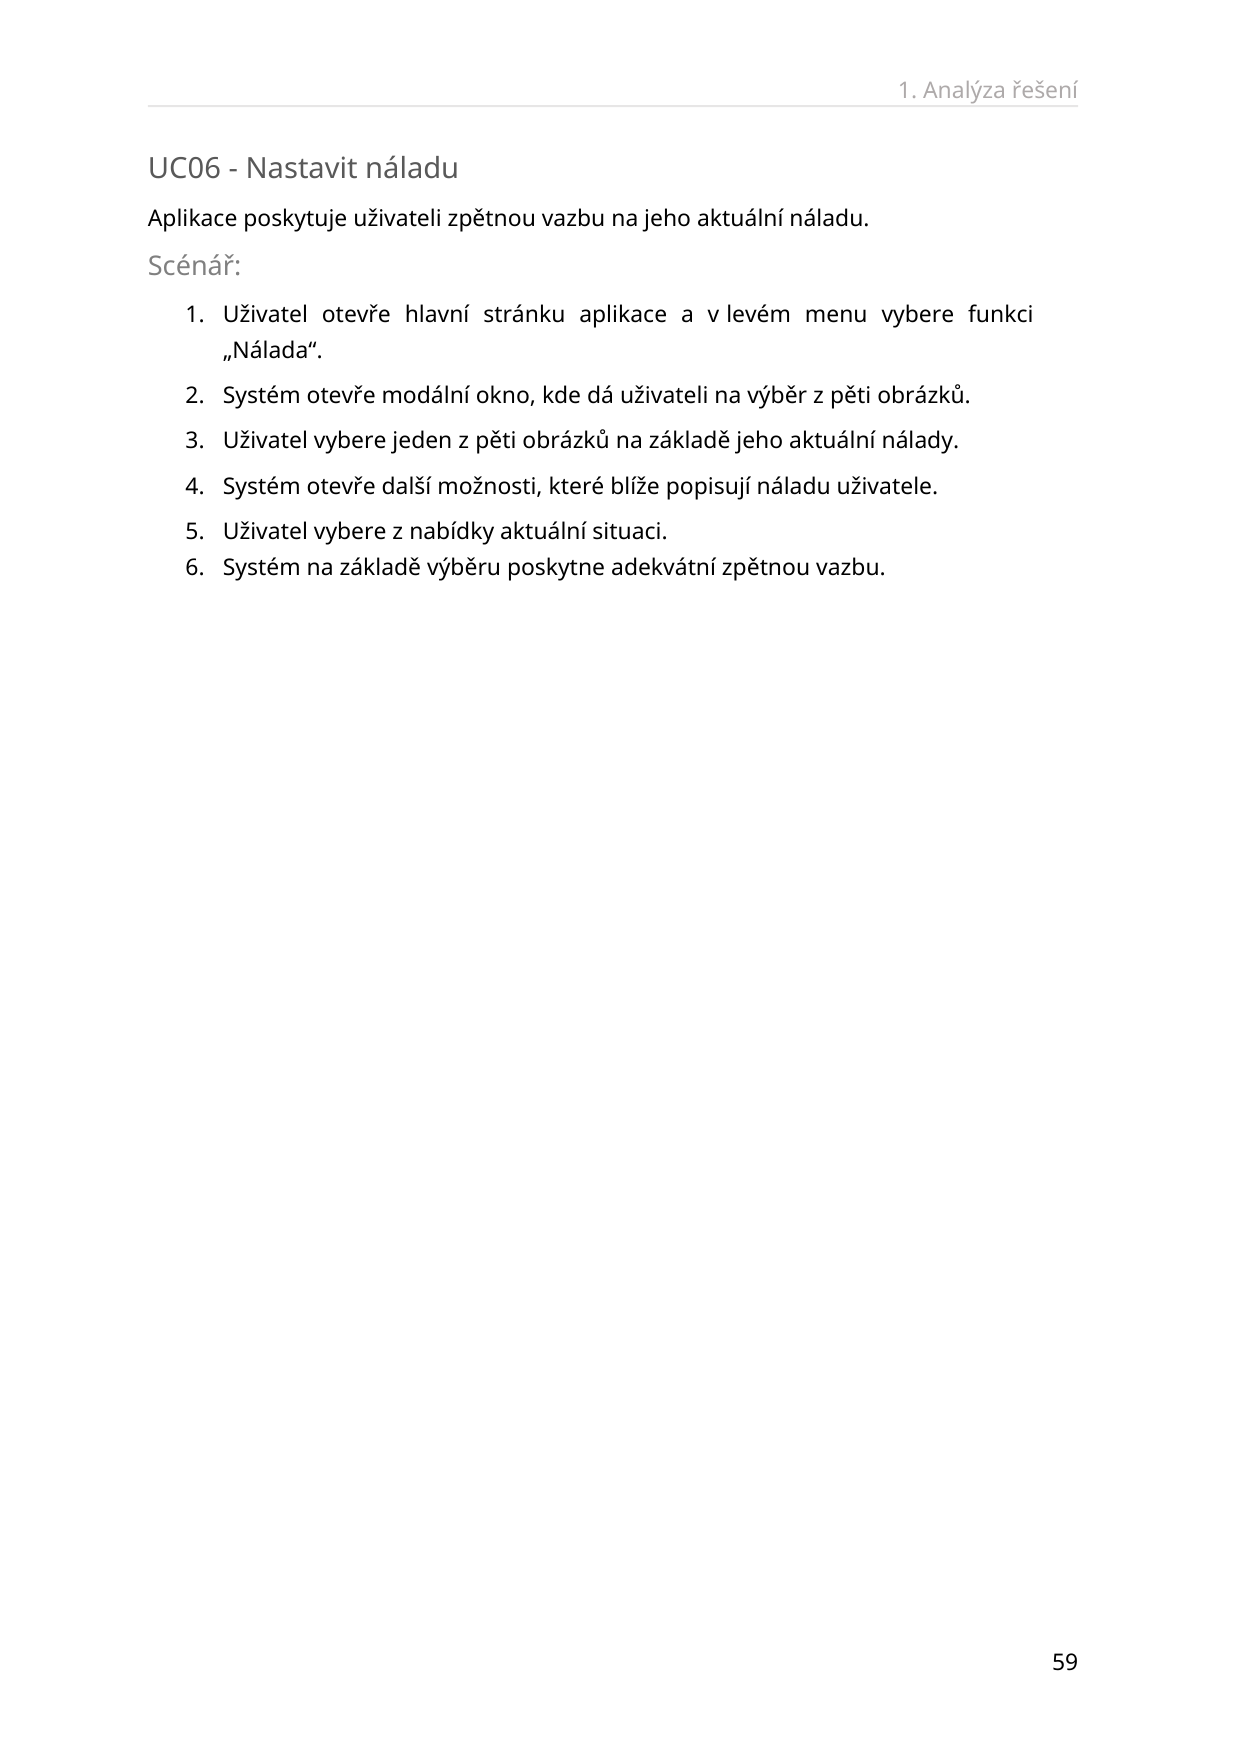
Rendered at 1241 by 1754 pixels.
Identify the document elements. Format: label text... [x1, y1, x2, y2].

text Aplikace poskytuje uživateli zpětnou vazbu na jeho aktuální náladu. [148, 202, 1033, 233]
subtitle Scénář: [148, 246, 1033, 283]
subtitle UC06 - Nastavit náladu [148, 148, 1033, 187]
list Uživatel otevře hlavní stránku aplikace a v levém menu vybere funkci „Nálada“. [185, 298, 1033, 365]
list Uživatel vybere jeden z pěti obrázků na základě jeho aktuální nálady. [185, 424, 1033, 456]
list Systém otevře další možnosti, které blíže popisují náladu uživatele. [185, 469, 1033, 501]
list Systém na základě výběru poskytne adekvátní zpětnou vazbu. [185, 551, 1033, 582]
list Systém otevře modální okno, kde dá uživateli na výběr z pěti obrázků. [185, 379, 1033, 410]
list Uživatel vybere z nabídky aktuální situaci. [185, 515, 1033, 546]
